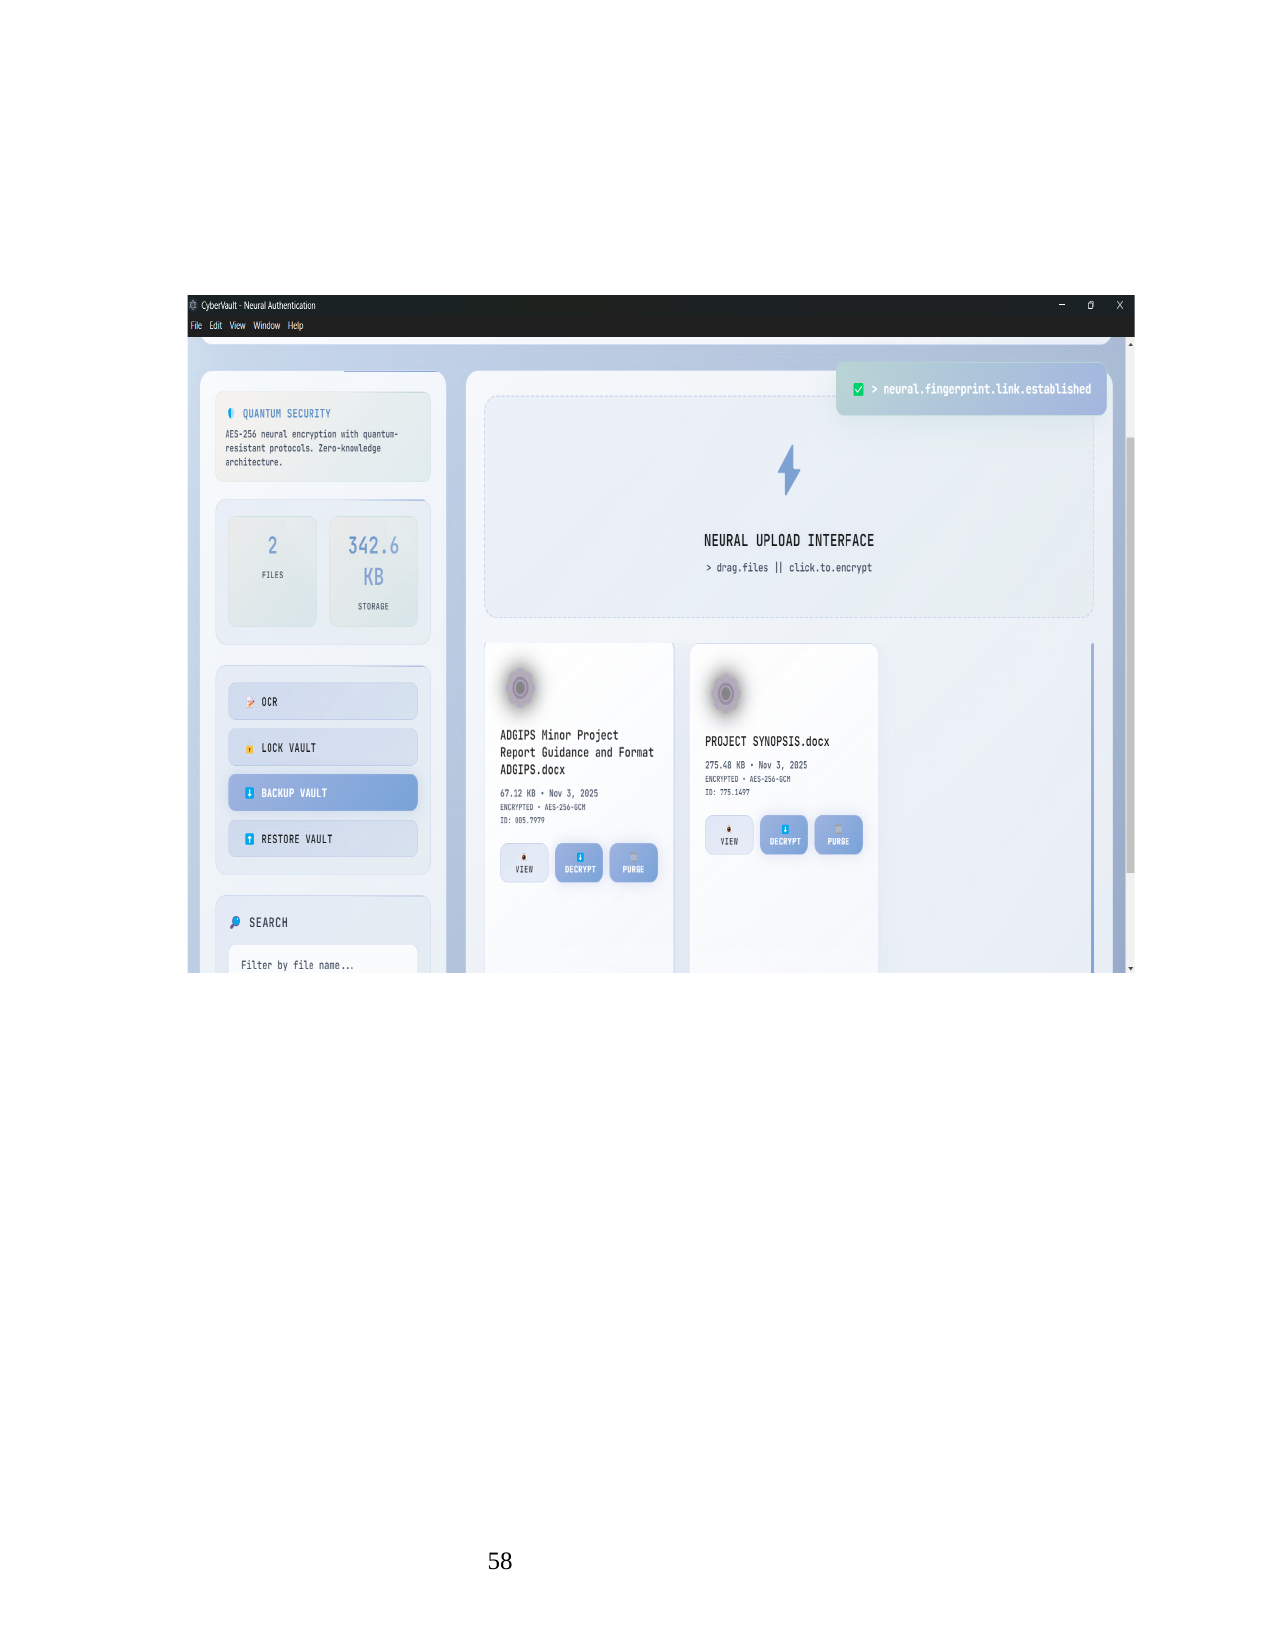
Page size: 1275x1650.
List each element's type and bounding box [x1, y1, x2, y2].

picture [187, 295, 1135, 973]
